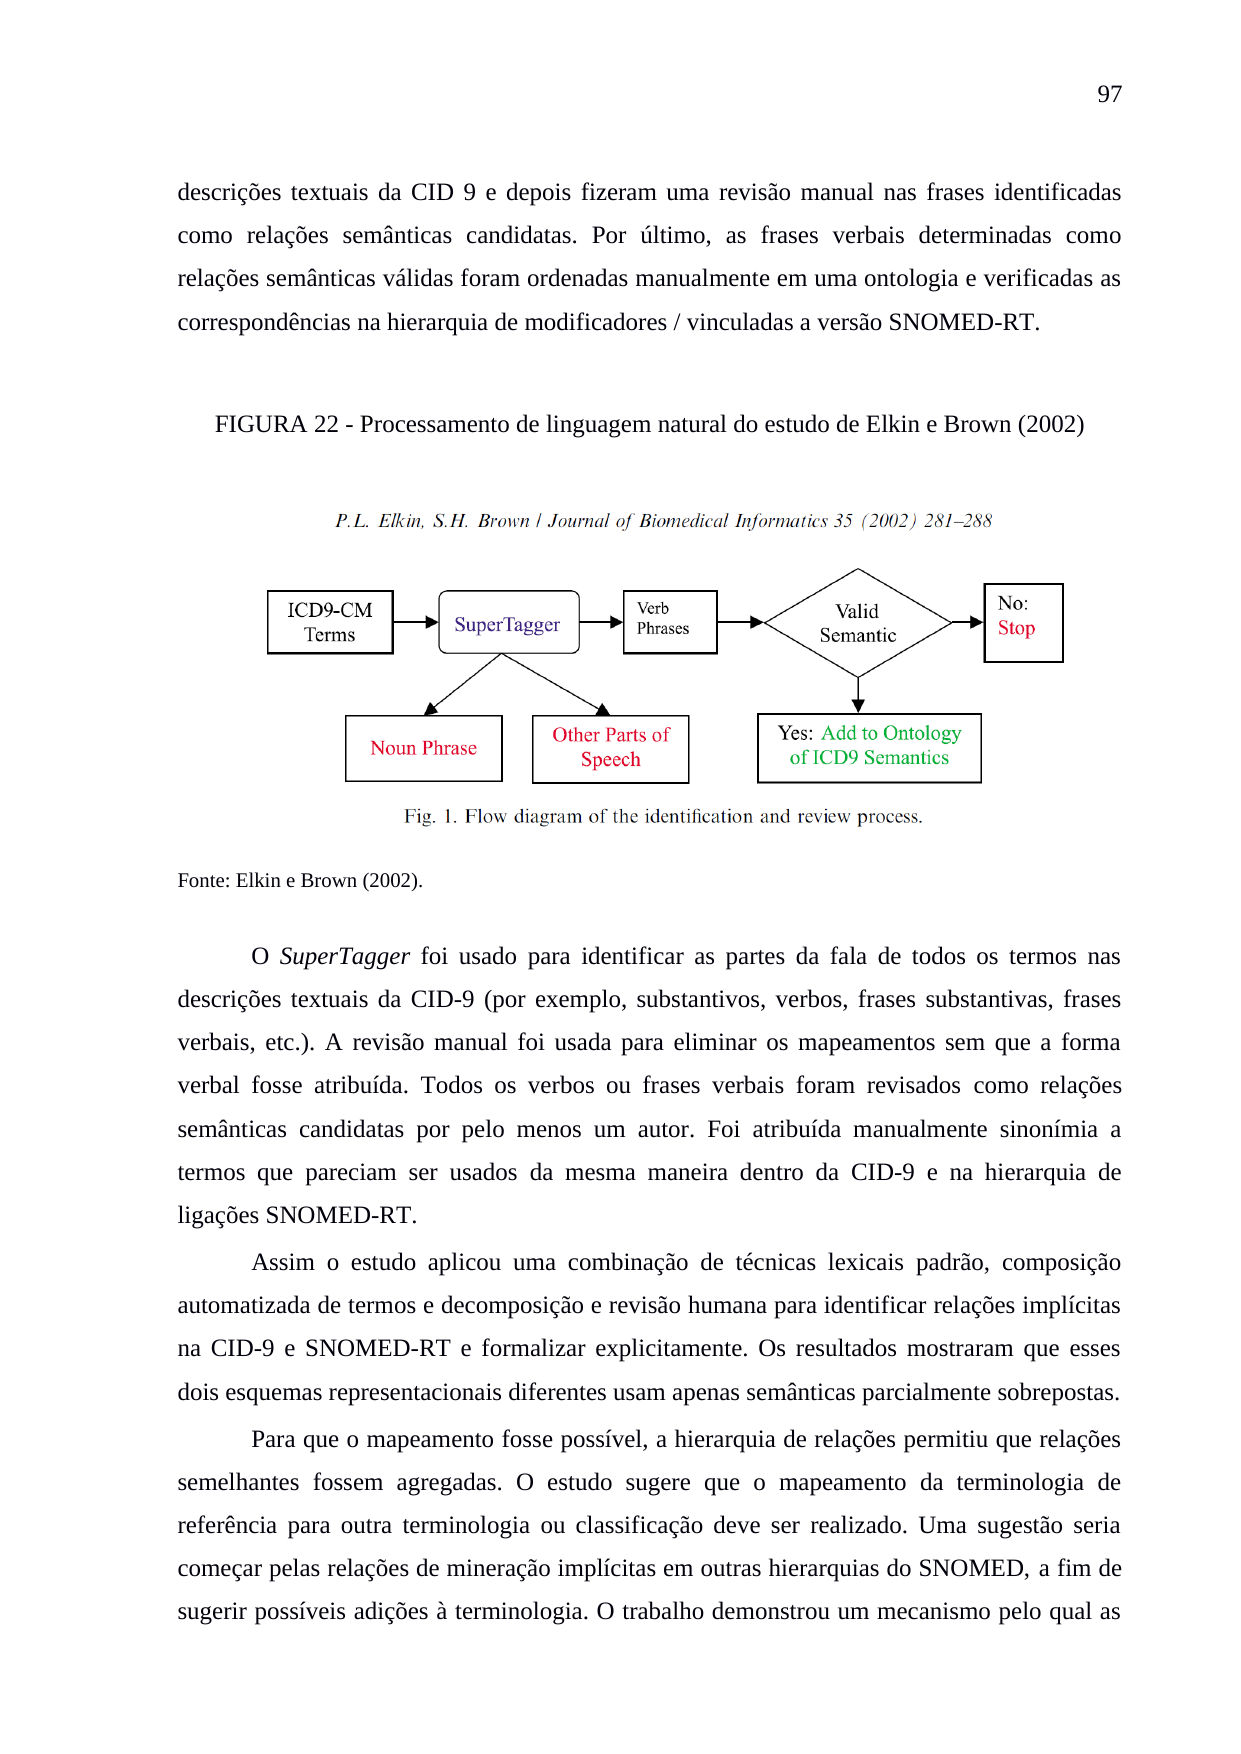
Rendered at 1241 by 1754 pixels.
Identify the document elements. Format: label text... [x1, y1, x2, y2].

text Assim o estudo aplicou uma combinação de técnicas lexicais padrão, composição automatizada de termos e decomposição e revisão humana para identificar relações implícitas na CID-9 e SNOMED-RT e formalizar explicitamente. Os resultados mostraram que esses dois esquemas representacionais diferentes usam apenas semânticas parcialmente sobrepostas. [177, 1247, 1122, 1405]
text O SuperTagger foi usado para identificar as partes da fala de todos os termos nas descrições textuais da CID-9 (por exemplo, substantivos, verbos, frases substantivas, frases verbais, etc.). A revisão manual foi usada para eliminar os mapeamentos sem que a forma verbal fosse atribuída. Todos os verbos ou frases verbais foram revisados ​​como relações semânticas candidatas por pelo menos um autor. Foi atribuída manualmente sinonímia a termos que pareciam ser usados ​​da mesma maneira dentro da CID-9 e na hierarquia de ligações SNOMED-RT. [177, 941, 1122, 1229]
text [177, 1424, 1122, 1625]
picture [251, 498, 1073, 850]
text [177, 177, 1122, 335]
text Fonte: Elkin e Brown (2002). [177, 868, 1122, 892]
